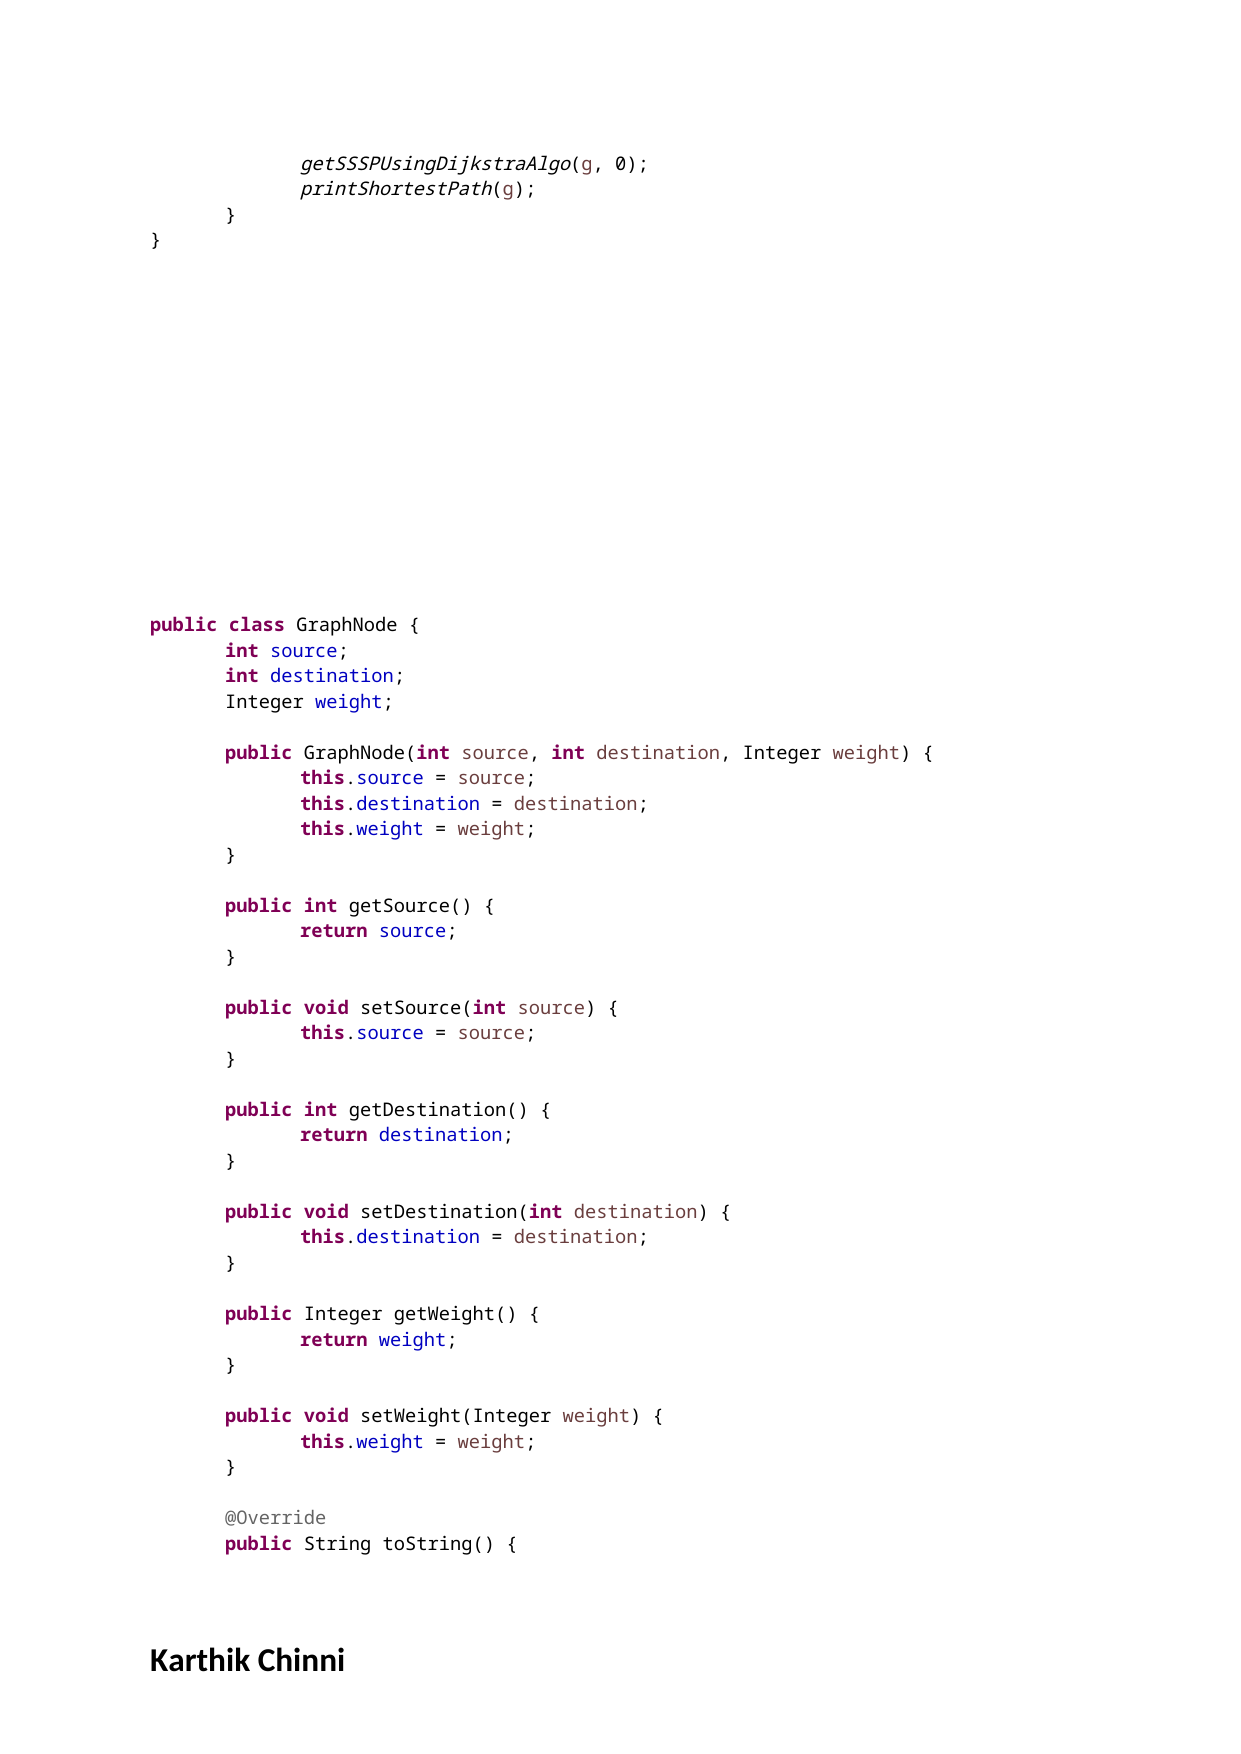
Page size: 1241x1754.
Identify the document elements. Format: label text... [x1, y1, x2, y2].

text } [150, 1249, 1090, 1275]
text @Override [150, 1504, 1090, 1530]
text return source; [150, 918, 1090, 943]
text this.weight = weight; [150, 816, 1090, 841]
text Integer weight; [150, 688, 1090, 713]
text this.destination = destination; [150, 790, 1090, 816]
text public int getSource() { [150, 892, 1090, 918]
text return destination; [150, 1122, 1090, 1147]
text } [150, 201, 1090, 227]
text public void setSource(int source) { [150, 994, 1090, 1020]
text } [150, 1351, 1090, 1377]
text public Integer getWeight() { [150, 1300, 1090, 1326]
text int destination; [150, 662, 1090, 688]
text } [150, 943, 1090, 969]
text public GraphNode(int source, int destination, Integer weight) { [150, 739, 1090, 764]
text public int getDestination() { [150, 1096, 1090, 1122]
text public void setDestination(int destination) { [150, 1198, 1090, 1224]
text this.destination = destination; [150, 1224, 1090, 1249]
text } [150, 227, 1090, 252]
text this.source = source; [150, 1020, 1090, 1045]
text } [150, 841, 1090, 867]
text printShortestPath(g); [150, 176, 1090, 201]
text } [150, 1045, 1090, 1071]
text this.weight = weight; [150, 1428, 1090, 1453]
text public String toString() { [150, 1530, 1090, 1556]
text public class GraphNode { [150, 611, 1090, 637]
text int source; [150, 637, 1090, 662]
text public void setWeight(Integer weight) { [150, 1402, 1090, 1428]
text getSSSPUsingDijkstraAlgo(g, 0); [150, 150, 1090, 176]
text return weight; [150, 1326, 1090, 1351]
text this.source = source; [150, 764, 1090, 790]
text } [150, 1147, 1090, 1173]
text } [150, 1453, 1090, 1479]
